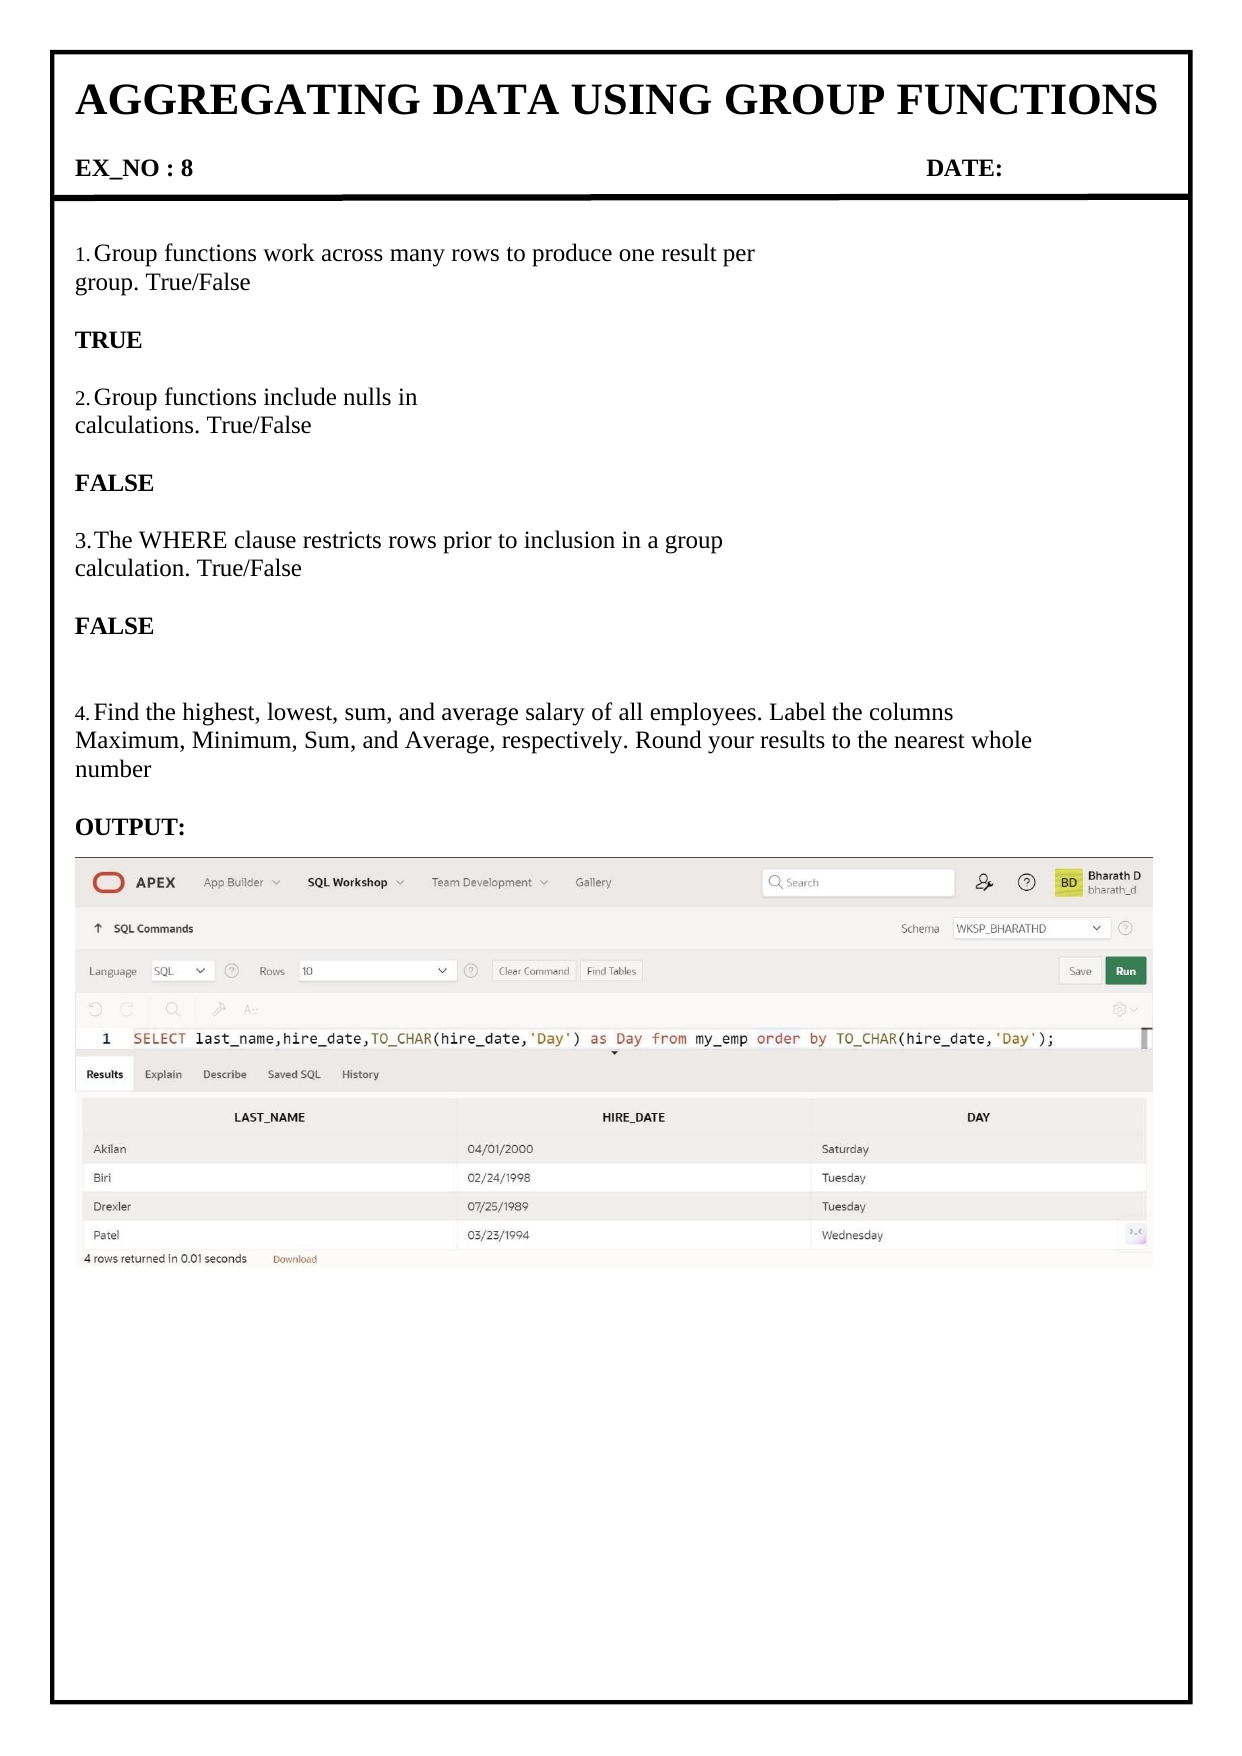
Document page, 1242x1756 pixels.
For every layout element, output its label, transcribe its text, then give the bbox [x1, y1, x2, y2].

text AGGREGATING DATA USING GROUP FUNCTIONS [75, 73, 1189, 124]
list Group functions work across many rows to produce one result per group. True/False [74, 239, 824, 296]
picture [75, 857, 1153, 1268]
list Group functions include nulls in calculations. True/False [74, 382, 548, 439]
subtitle FALSE [74, 611, 1189, 640]
subtitle FALSE [74, 468, 1189, 497]
list Find the highest, lowest, sum, and average salary of all employees. Label the columns Maximum, Minimum, Sum, and Average, respectively. Round your results to the nearest whole number [74, 698, 1066, 783]
subtitle TRUE [74, 325, 1189, 354]
subtitle EX_NO : 8 DATE: [75, 153, 1189, 182]
subtitle OUTPUT: [74, 812, 1189, 841]
list The WHERE clause restricts rows prior to inclusion in a group calculation. True/False [74, 526, 842, 582]
